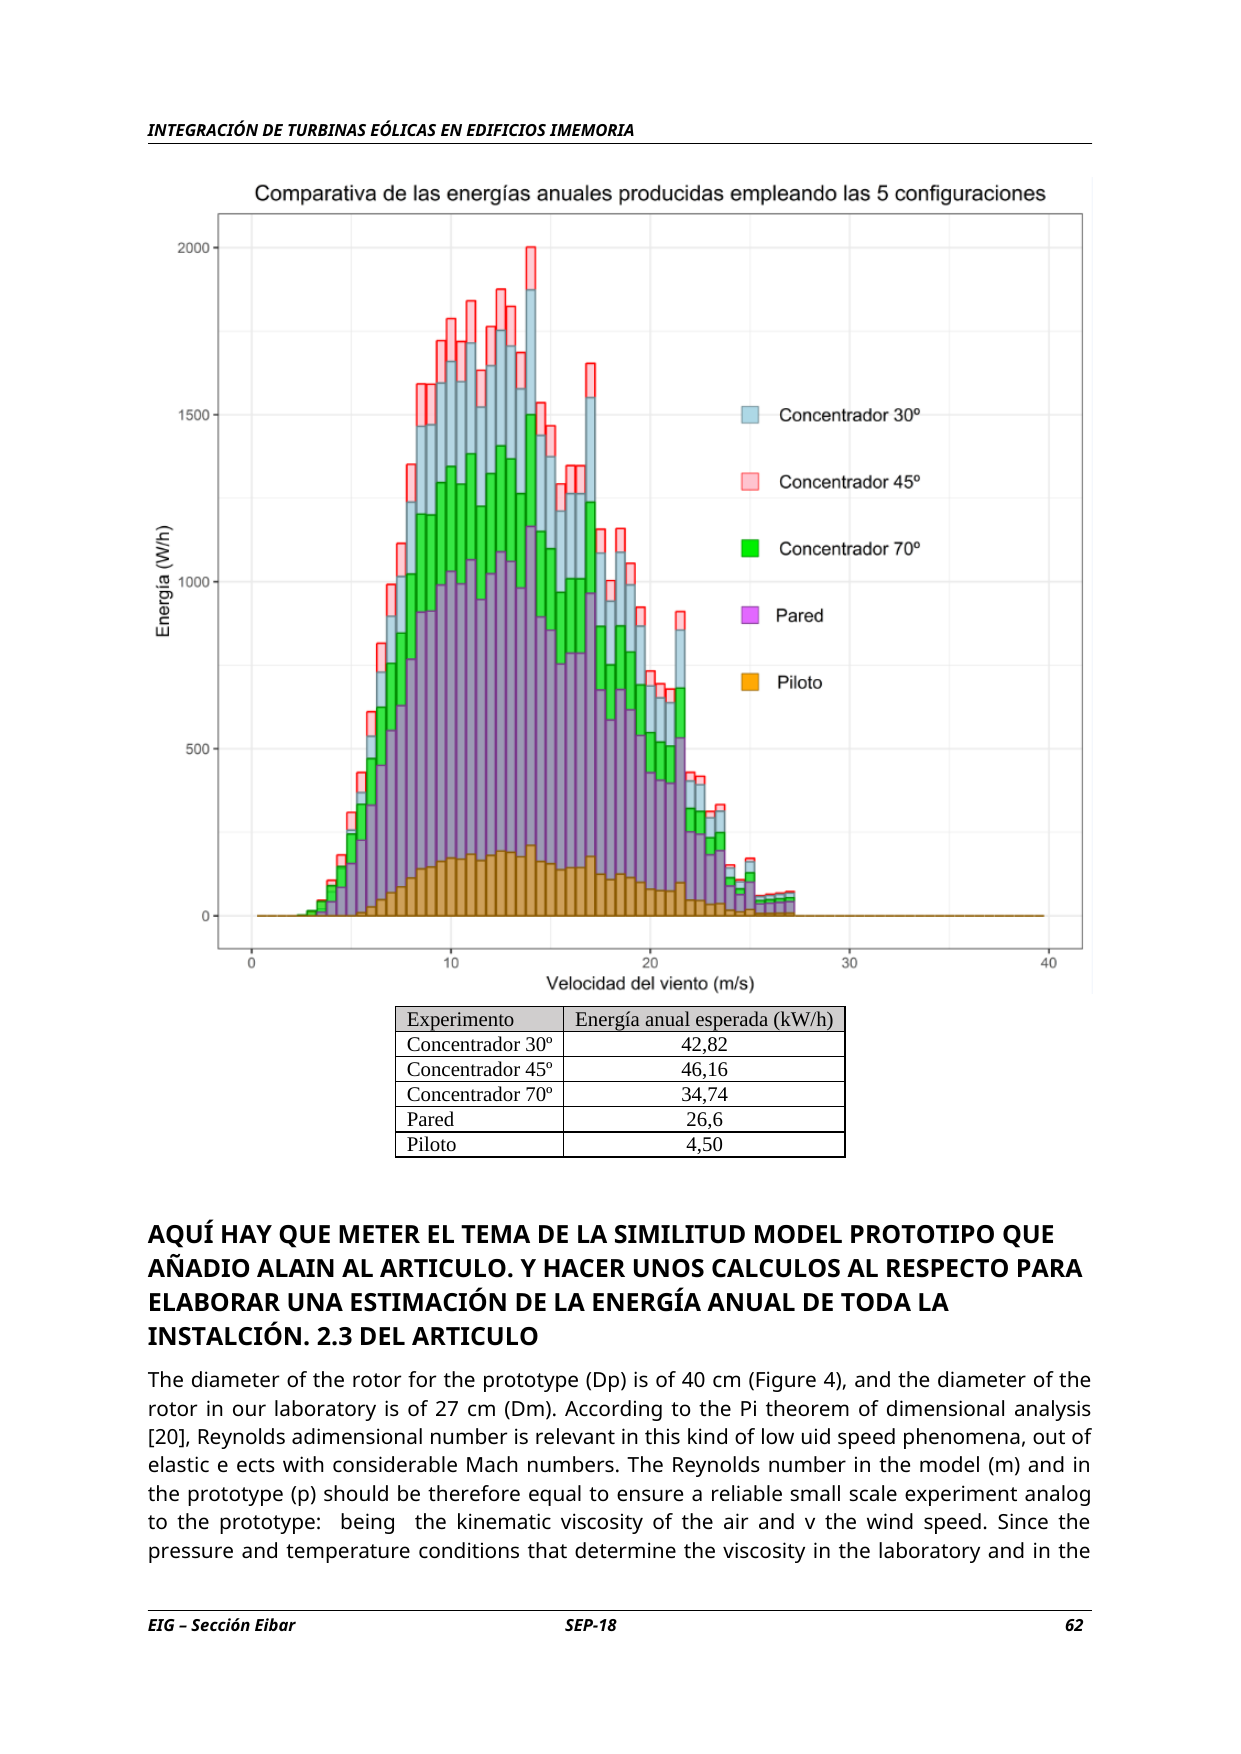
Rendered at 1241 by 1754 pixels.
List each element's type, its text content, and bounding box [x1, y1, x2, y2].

table_cell 34,74 [564, 1082, 844, 1106]
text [148, 1365, 1092, 1564]
table_cell Piloto [396, 1133, 563, 1156]
table_cell Concentrador 70º [396, 1082, 563, 1106]
table_cell 42,82 [564, 1032, 844, 1056]
table_header Energía anual esperada (kW/h) [564, 1007, 844, 1031]
table_cell Concentrador 30º [396, 1032, 563, 1056]
table_cell 46,16 [564, 1057, 844, 1081]
text aquí hay que meter el tema de la similitud model prototipo que añadio alain al articulo. y hacer unos calculos al respecto para elaborar una estimación de la energía anual de toda la instalción. 2.3 del articulo [148, 1217, 1092, 1353]
table_cell Pared [396, 1107, 563, 1131]
table_cell Concentrador 45º [396, 1057, 563, 1081]
table_header Experimento [396, 1007, 563, 1031]
table_cell 4,50 [564, 1133, 844, 1156]
picture [147, 177, 1093, 994]
table_cell 26,6 [564, 1107, 844, 1131]
